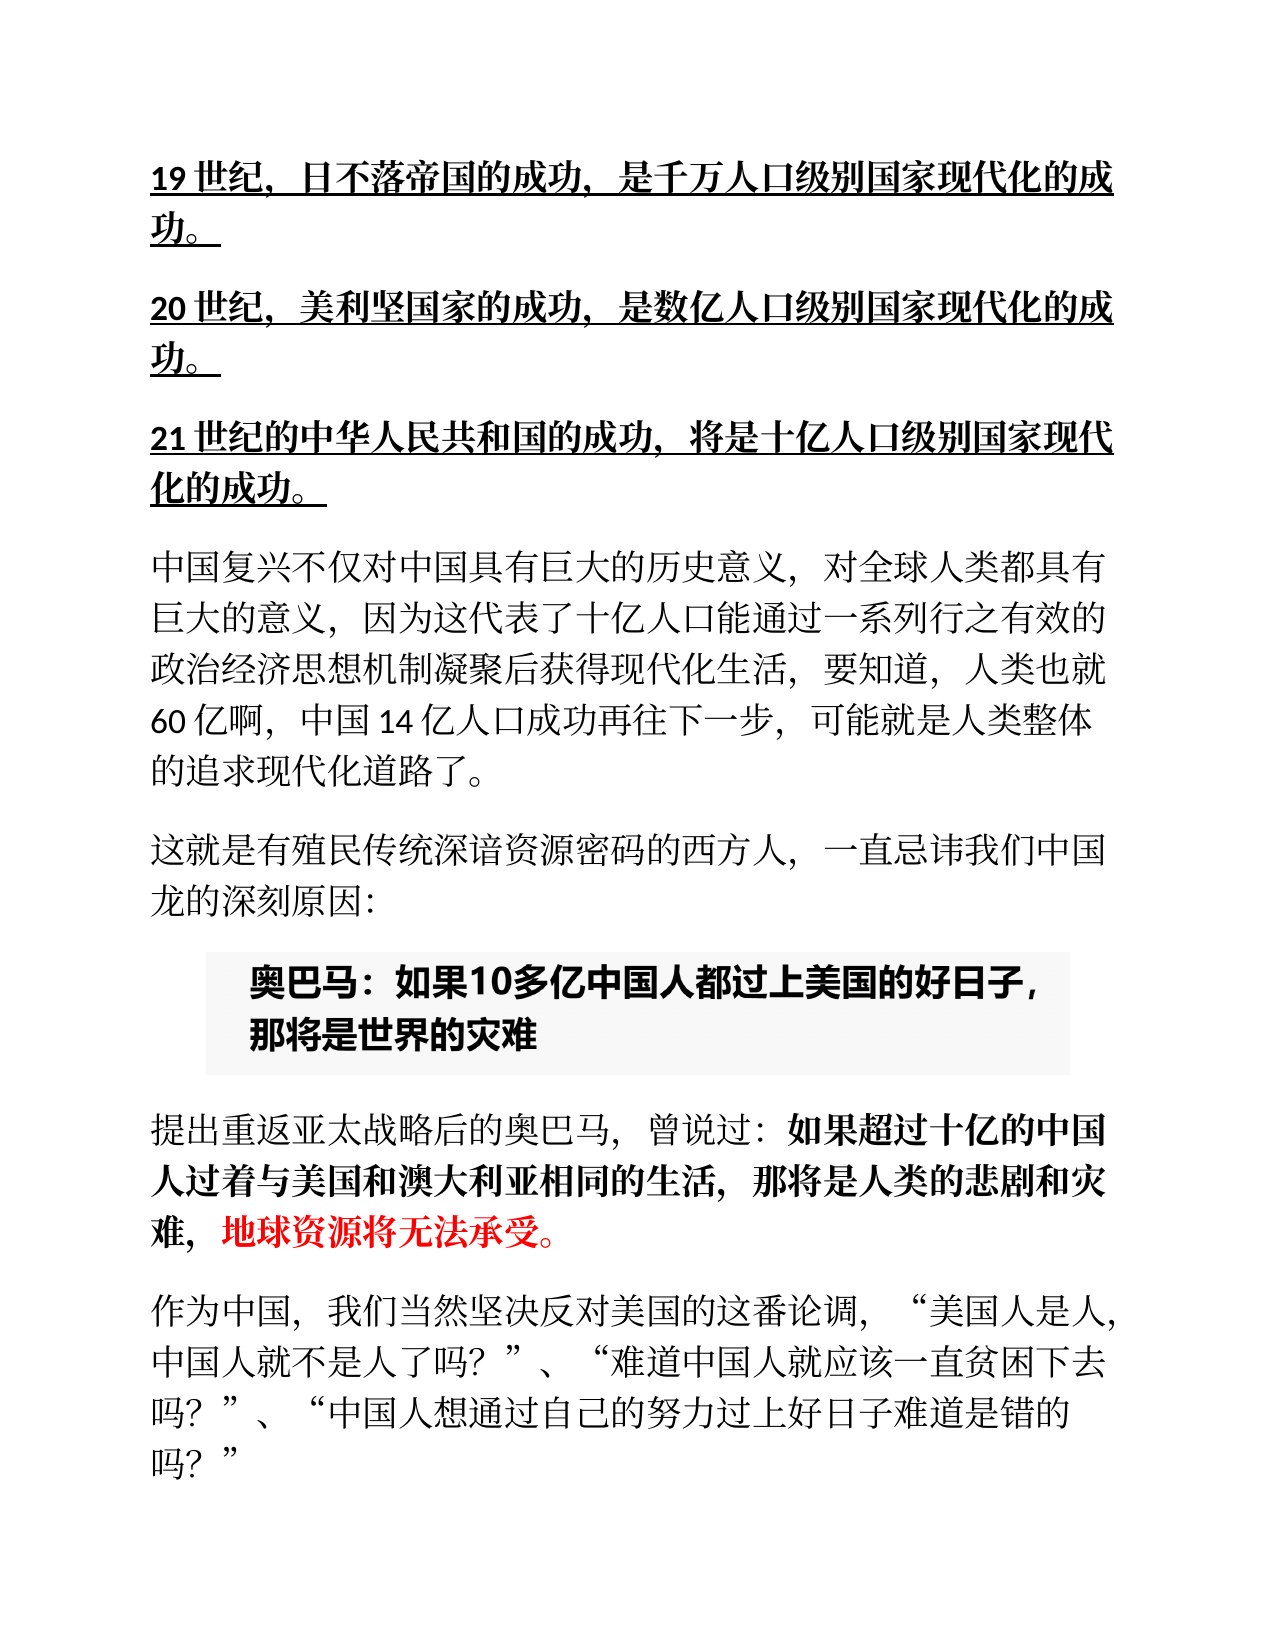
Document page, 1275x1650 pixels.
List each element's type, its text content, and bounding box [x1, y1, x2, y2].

text 19世纪，日不落帝国的成功，是千万人口级别国家现代化的成功。 [150, 150, 1125, 252]
text 中国复兴不仅对中国具有巨大的历史意义，对全球人类都具有巨大的意义，因为这代表了十亿人口能通过一系列行之有效的政治经济思想机制凝聚后获得现代化生活，要知道，人类也就60亿啊，中国14亿人口成功再往下一步，可能就是人类整体的追求现代化道路了。 [150, 540, 1125, 794]
text 21世纪的中华人民共和国的成功，将是十亿人口级别国家现代化的成功。 [150, 410, 1125, 512]
picture [205, 952, 1070, 1075]
text 提出重返亚太战略后的奥巴马，曾说过：如果超过十亿的中国人过着与美国和澳大利亚相同的生活，那将是人类的悲剧和灾难，地球资源将无法承受。 [150, 1103, 1125, 1256]
text 作为中国，我们当然坚决反对美国的这番论调，“美国人是人，中国人就不是人了吗？”、“难道中国人就应该一直贫困下去吗？”、“中国人想通过自己的努力过上好日子难道是错的吗？” [150, 1283, 1125, 1487]
text 这就是有殖民传统深谙资源密码的西方人，一直忌讳我们中国龙的深刻原因： [150, 822, 1125, 924]
text 20世纪，美利坚国家的成功，是数亿人口级别国家现代化的成功。 [150, 280, 1125, 382]
